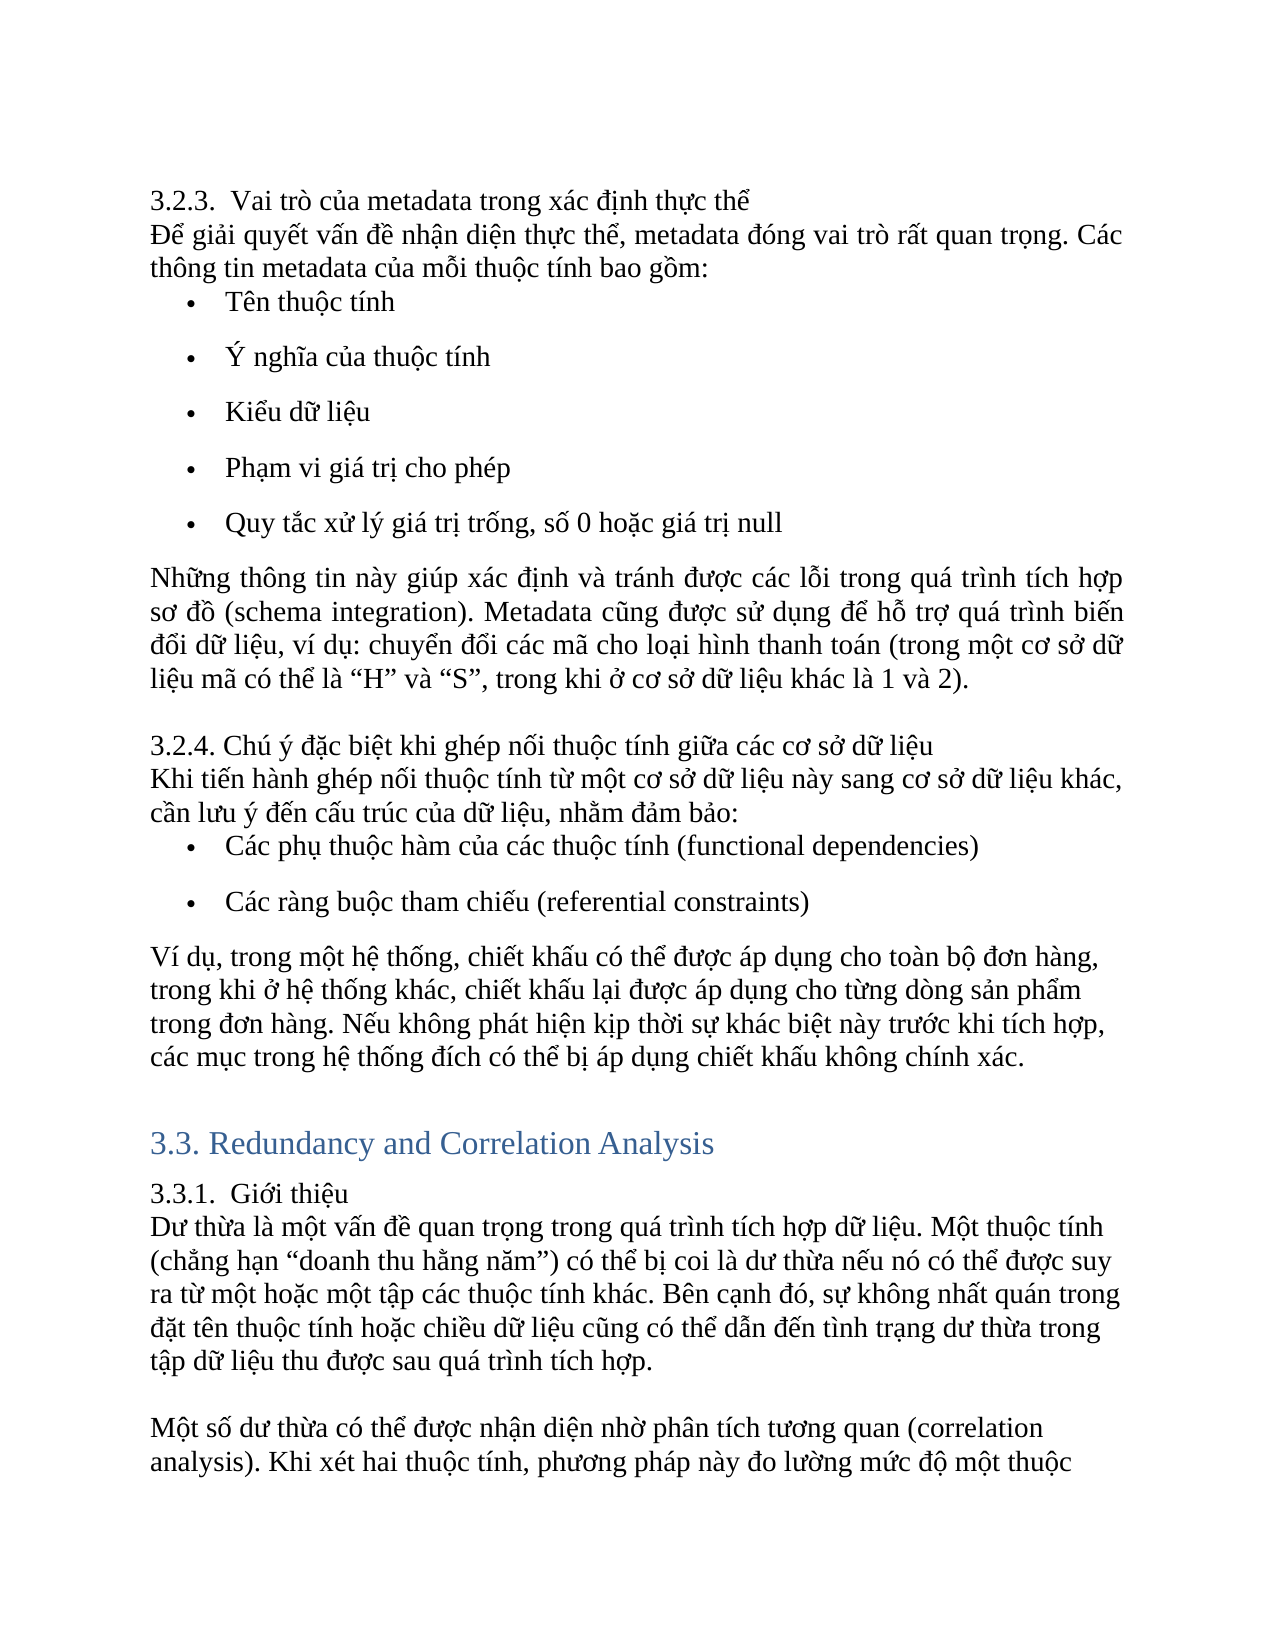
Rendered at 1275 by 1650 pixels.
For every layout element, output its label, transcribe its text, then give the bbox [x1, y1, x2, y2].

list Quy tắc xử lý giá trị trống, số 0 hoặc giá trị null [187, 505, 1125, 538]
subtitle 3.3. Redundancy and Correlation Analysis [150, 1123, 1125, 1162]
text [150, 1377, 1125, 1478]
list Ý nghĩa của thuộc tính [187, 339, 1125, 373]
text 3.3.1. Giới thiệu Dư thừa là một vấn đề quan trọng trong quá trình tích hợp dữ liệu. Một thuộc tính (chẳng hạn “doanh thu hằng năm”) có thể bị coi là dư thừa nếu nó có thể được suy ra từ một hoặc một tập các thuộc tính khác. Bên cạnh đó, sự không nhất quán trong đặt tên thuộc tính hoặc chiều dữ liệu cũng có thể dẫn đến tình trạng dư thừa trong tập dữ liệu thu được sau quá trình tích hợp. [150, 1176, 1125, 1377]
text Để giải quyết vấn đề nhận diện thực thể, metadata đóng vai trò rất quan trọng. Các thông tin metadata của mỗi thuộc tính bao gồm: [150, 217, 1125, 284]
list Kiểu dữ liệu [187, 394, 1125, 428]
text 3.2.4. Chú ý đặc biệt khi ghép nối thuộc tính giữa các cơ sở dữ liệu Khi tiến hành ghép nối thuộc tính từ một cơ sở dữ liệu này sang cơ sở dữ liệu khác, cần lưu ý đến cấu trúc của dữ liệu, nhằm đảm bảo: [150, 728, 1125, 828]
list Các ràng buộc tham chiếu (referential constraints) [187, 884, 1125, 917]
list Các phụ thuộc hàm của các thuộc tính (functional dependencies) [187, 828, 1125, 862]
list Tên thuộc tính [187, 284, 1125, 318]
text Ví dụ, trong một hệ thống, chiết khấu có thể được áp dụng cho toàn bộ đơn hàng, trong khi ở hệ thống khác, chiết khấu lại được áp dụng cho từng dòng sản phẩm trong đơn hàng. Nếu không phát hiện kịp thời sự khác biệt này trước khi tích hợp, các mục trong hệ thống đích có thể bị áp dụng chiết khấu không chính xác. [150, 939, 1125, 1073]
list Phạm vi giá trị cho phép [187, 450, 1125, 483]
text 3.2.3. Vai trò của metadata trong xác định thực thể [150, 183, 1125, 217]
text Những thông tin này giúp xác định và tránh được các lỗi trong quá trình tích hợp sơ đồ (schema integration). Metadata cũng được sử dụng để hỗ trợ quá trình biến đổi dữ liệu, ví dụ: chuyển đổi các mã cho loại hình thanh toán (trong một cơ sở dữ liệu mã có thể là “H” và “S”, trong khi ở cơ sở dữ liệu khác là 1 và 2). [150, 560, 1125, 694]
